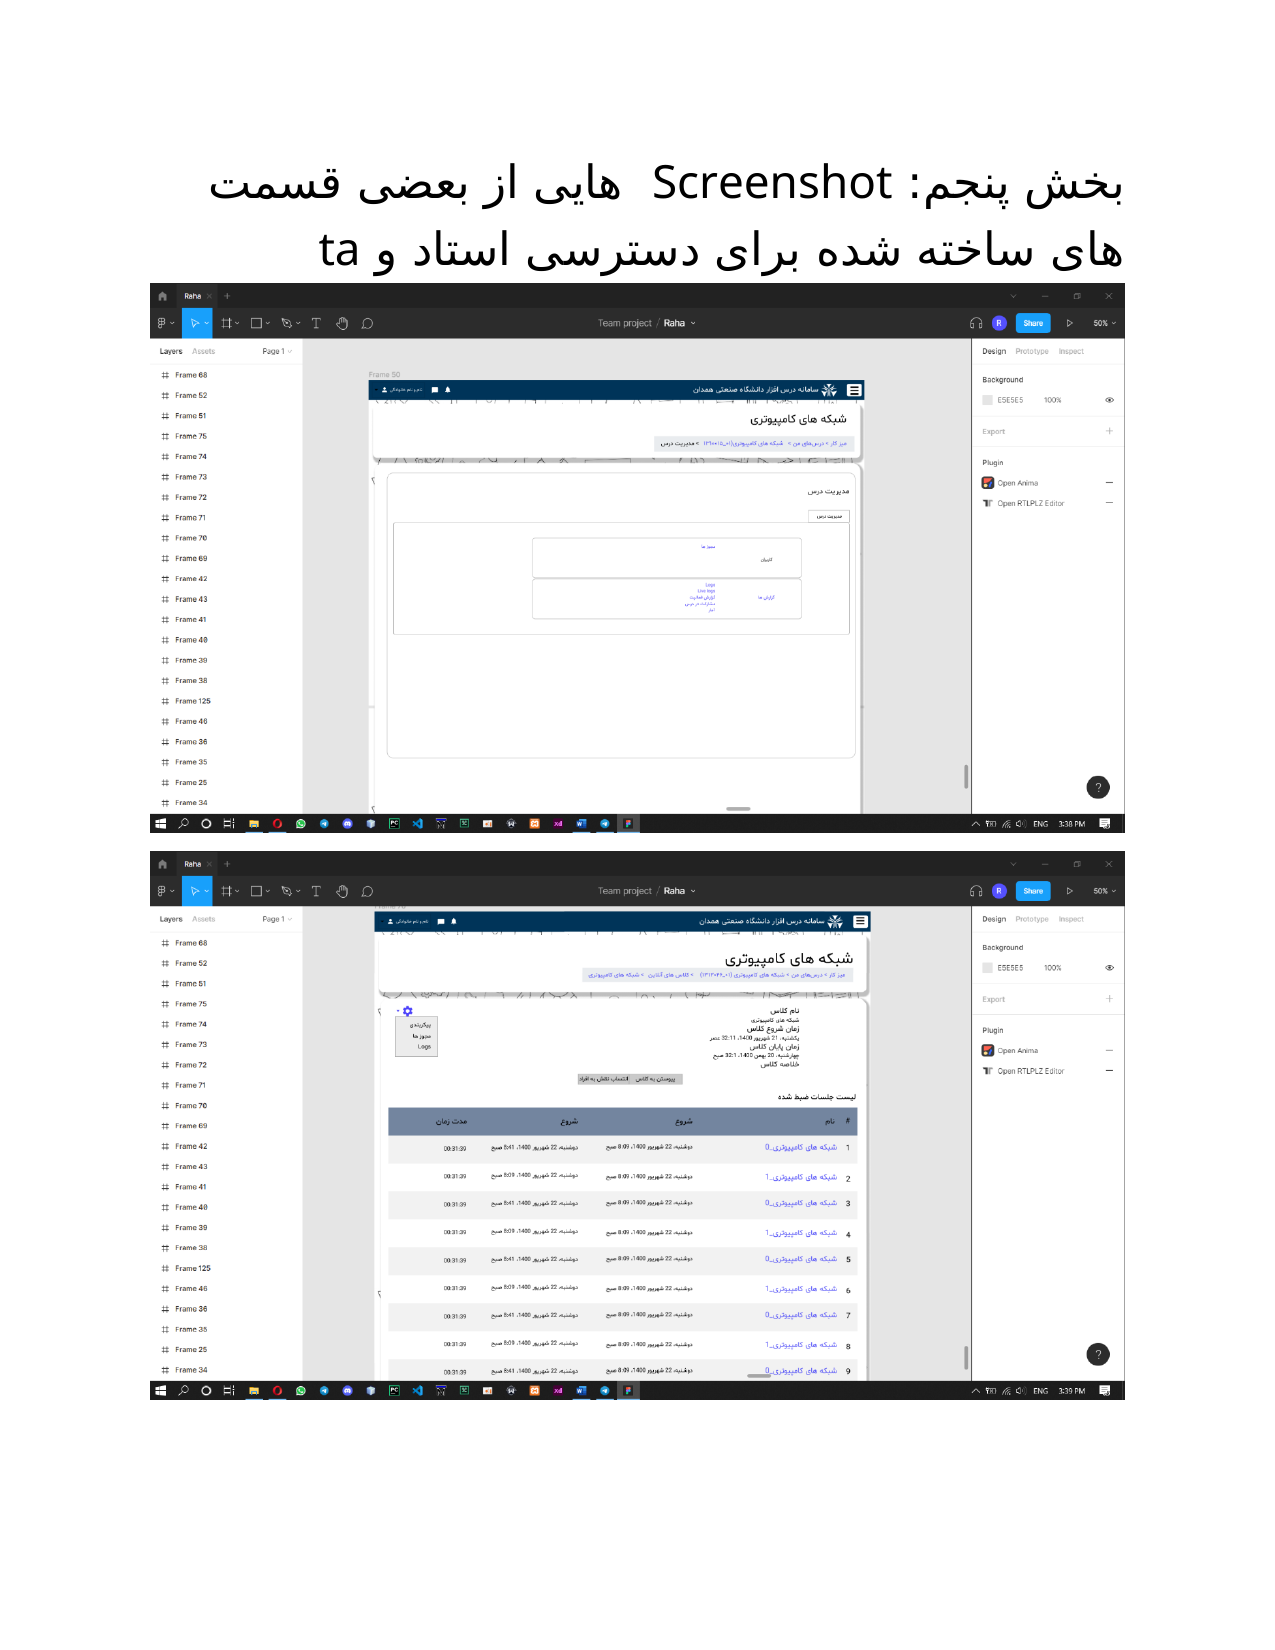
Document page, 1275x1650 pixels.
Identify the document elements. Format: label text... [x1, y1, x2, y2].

picture [150, 283, 1125, 833]
subtitle بخش پنجم: Screenshot هایی از بعضی قسمت های ساخته شده برای دسترسی استاد و ta [150, 150, 1125, 279]
picture [150, 851, 1125, 1400]
